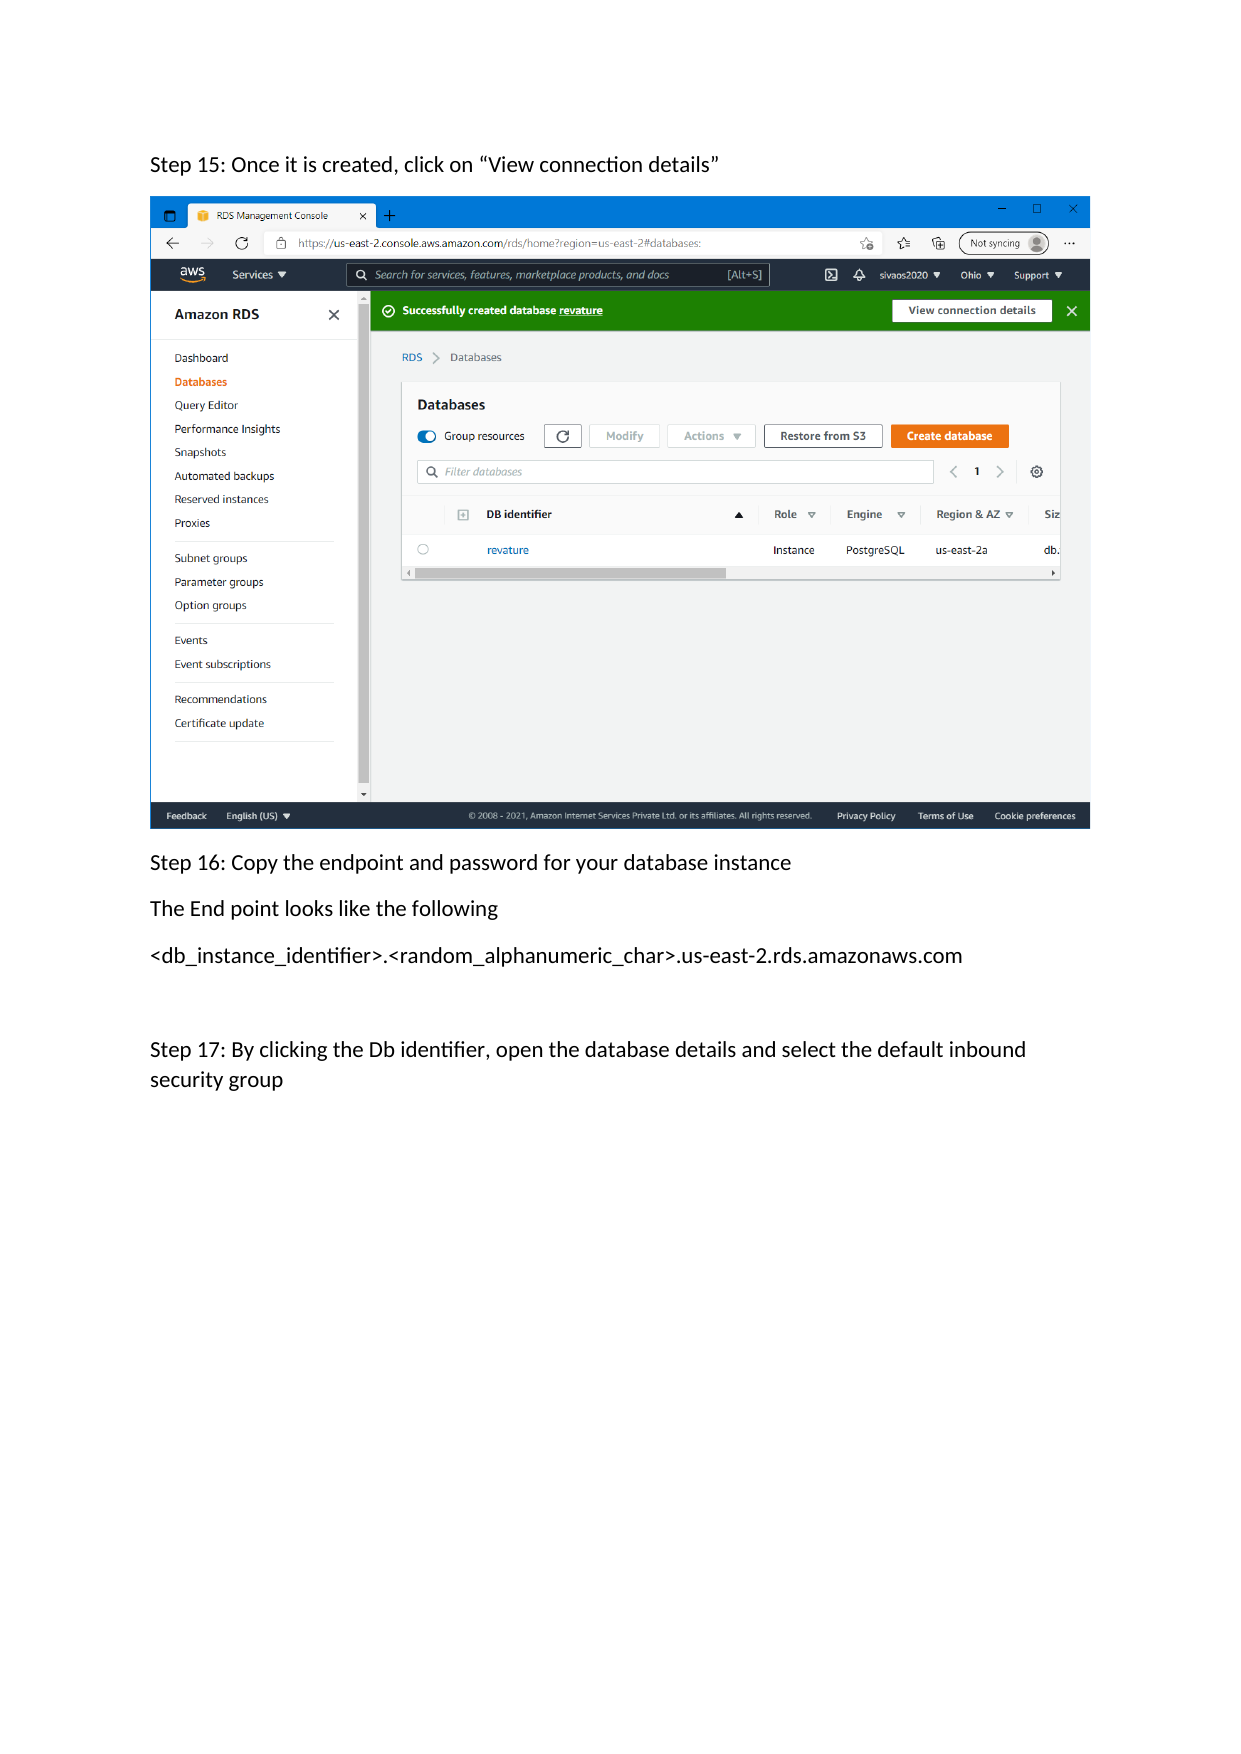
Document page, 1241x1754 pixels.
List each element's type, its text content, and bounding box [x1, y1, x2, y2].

text Step 15: Once it is created, click on “View connection details” [150, 150, 1090, 178]
text Step 17: By clicking the Db identifier, open the database details and select the default inbound security group [150, 1035, 1090, 1093]
text The End point looks like the following [150, 894, 1090, 923]
text <db_instance_identifier>.<random_alphanumeric_char>.us-east-2.rds.amazonaws.com [150, 941, 1090, 969]
picture [150, 196, 1091, 829]
text Step 16: Copy the endpoint and password for your database instance [150, 848, 1090, 876]
